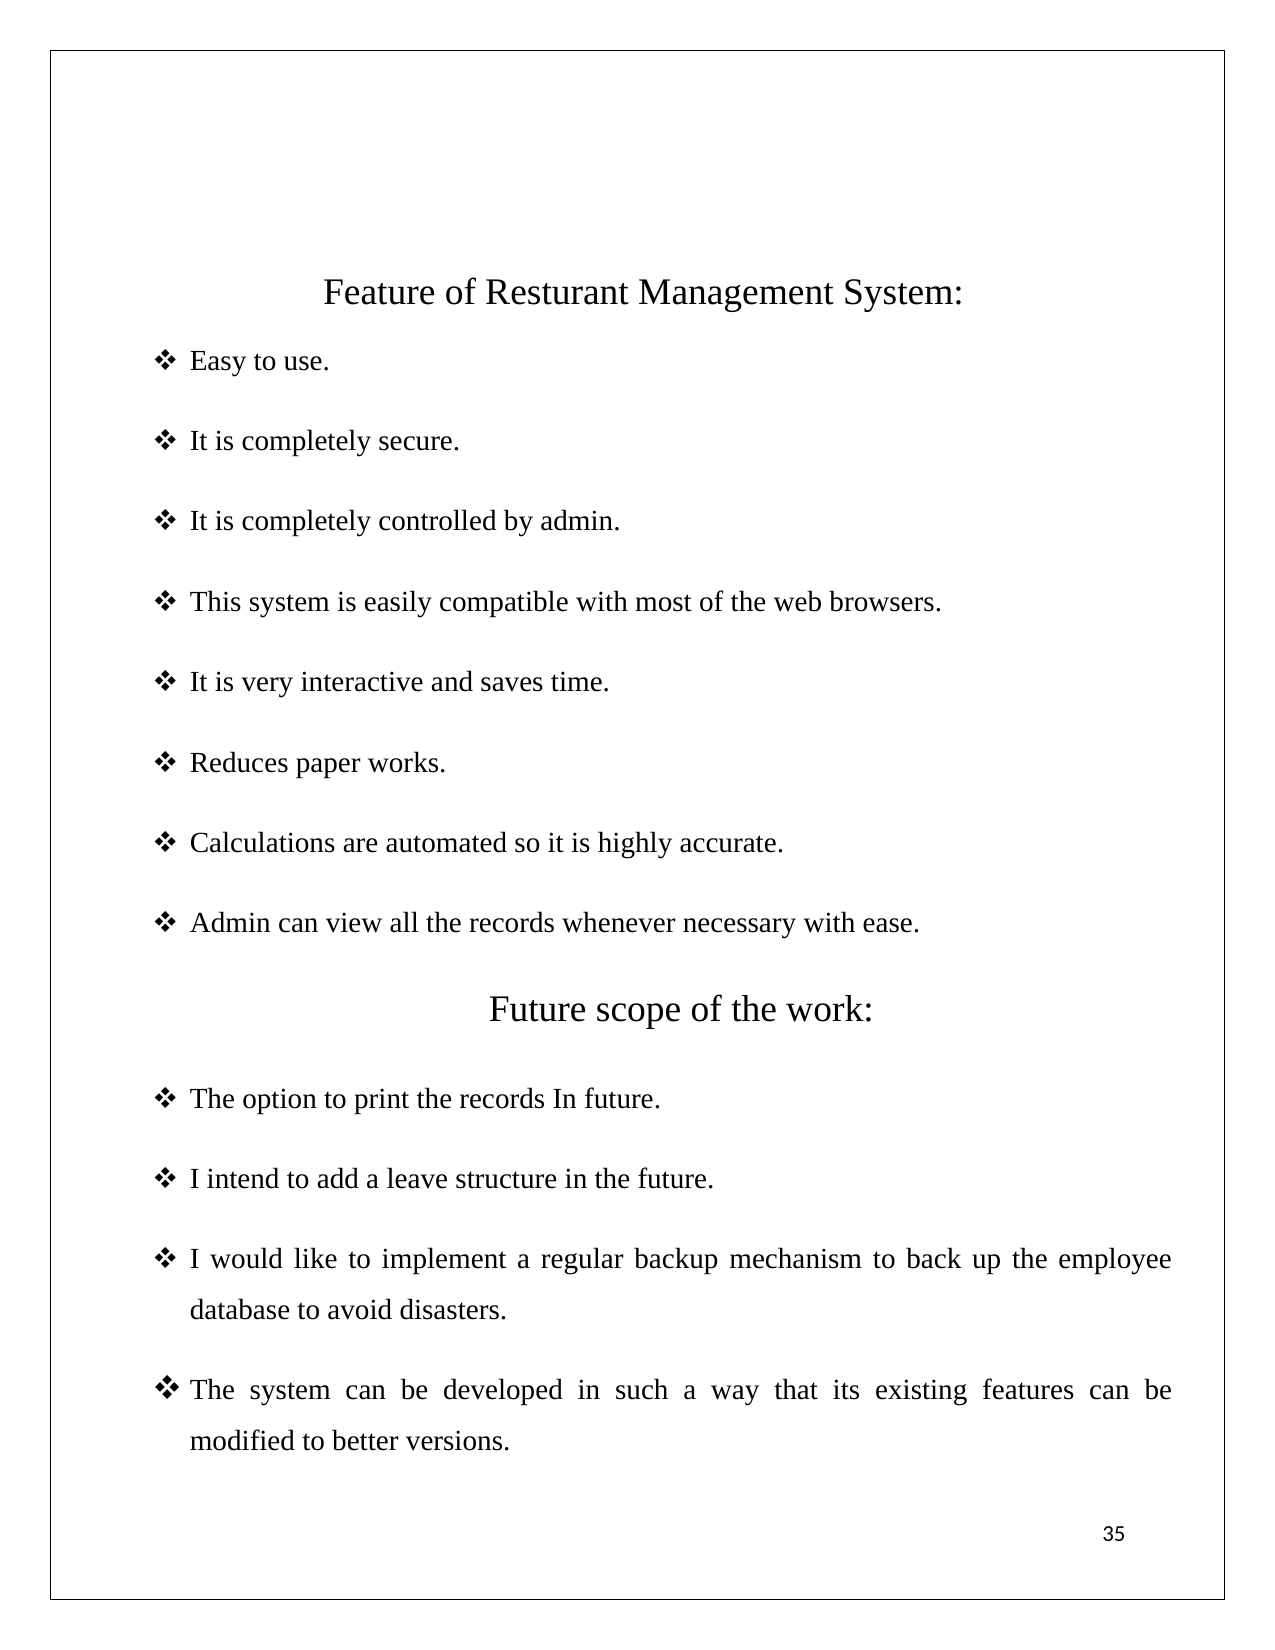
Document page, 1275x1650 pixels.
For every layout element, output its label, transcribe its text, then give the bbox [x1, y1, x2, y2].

list Easy to use. [152, 343, 1173, 376]
list It is very interactive and saves time. [152, 664, 1173, 698]
list The system can be developed in such a way that its existing features can be modified to better versions. [152, 1372, 1173, 1457]
list Future scope of the work: [189, 986, 1173, 1029]
list I intend to add a leave structure in the future. [152, 1161, 1173, 1195]
list I would like to implement a regular backup mechanism to back up the employee database to avoid disasters. [152, 1242, 1173, 1326]
list This system is easily compatible with most of the web browsers. [152, 584, 1173, 618]
list It is completely controlled by admin. [152, 503, 1173, 537]
text Feature of Resturant Management System: [114, 269, 1173, 313]
list Reduces paper works. [152, 745, 1173, 778]
list Calculations are automated so it is highly accurate. [152, 825, 1173, 859]
list It is completely secure. [152, 423, 1173, 457]
list Admin can view all the records whenever necessary with ease. [152, 906, 1173, 939]
list The option to print the records In future. [152, 1081, 1173, 1114]
